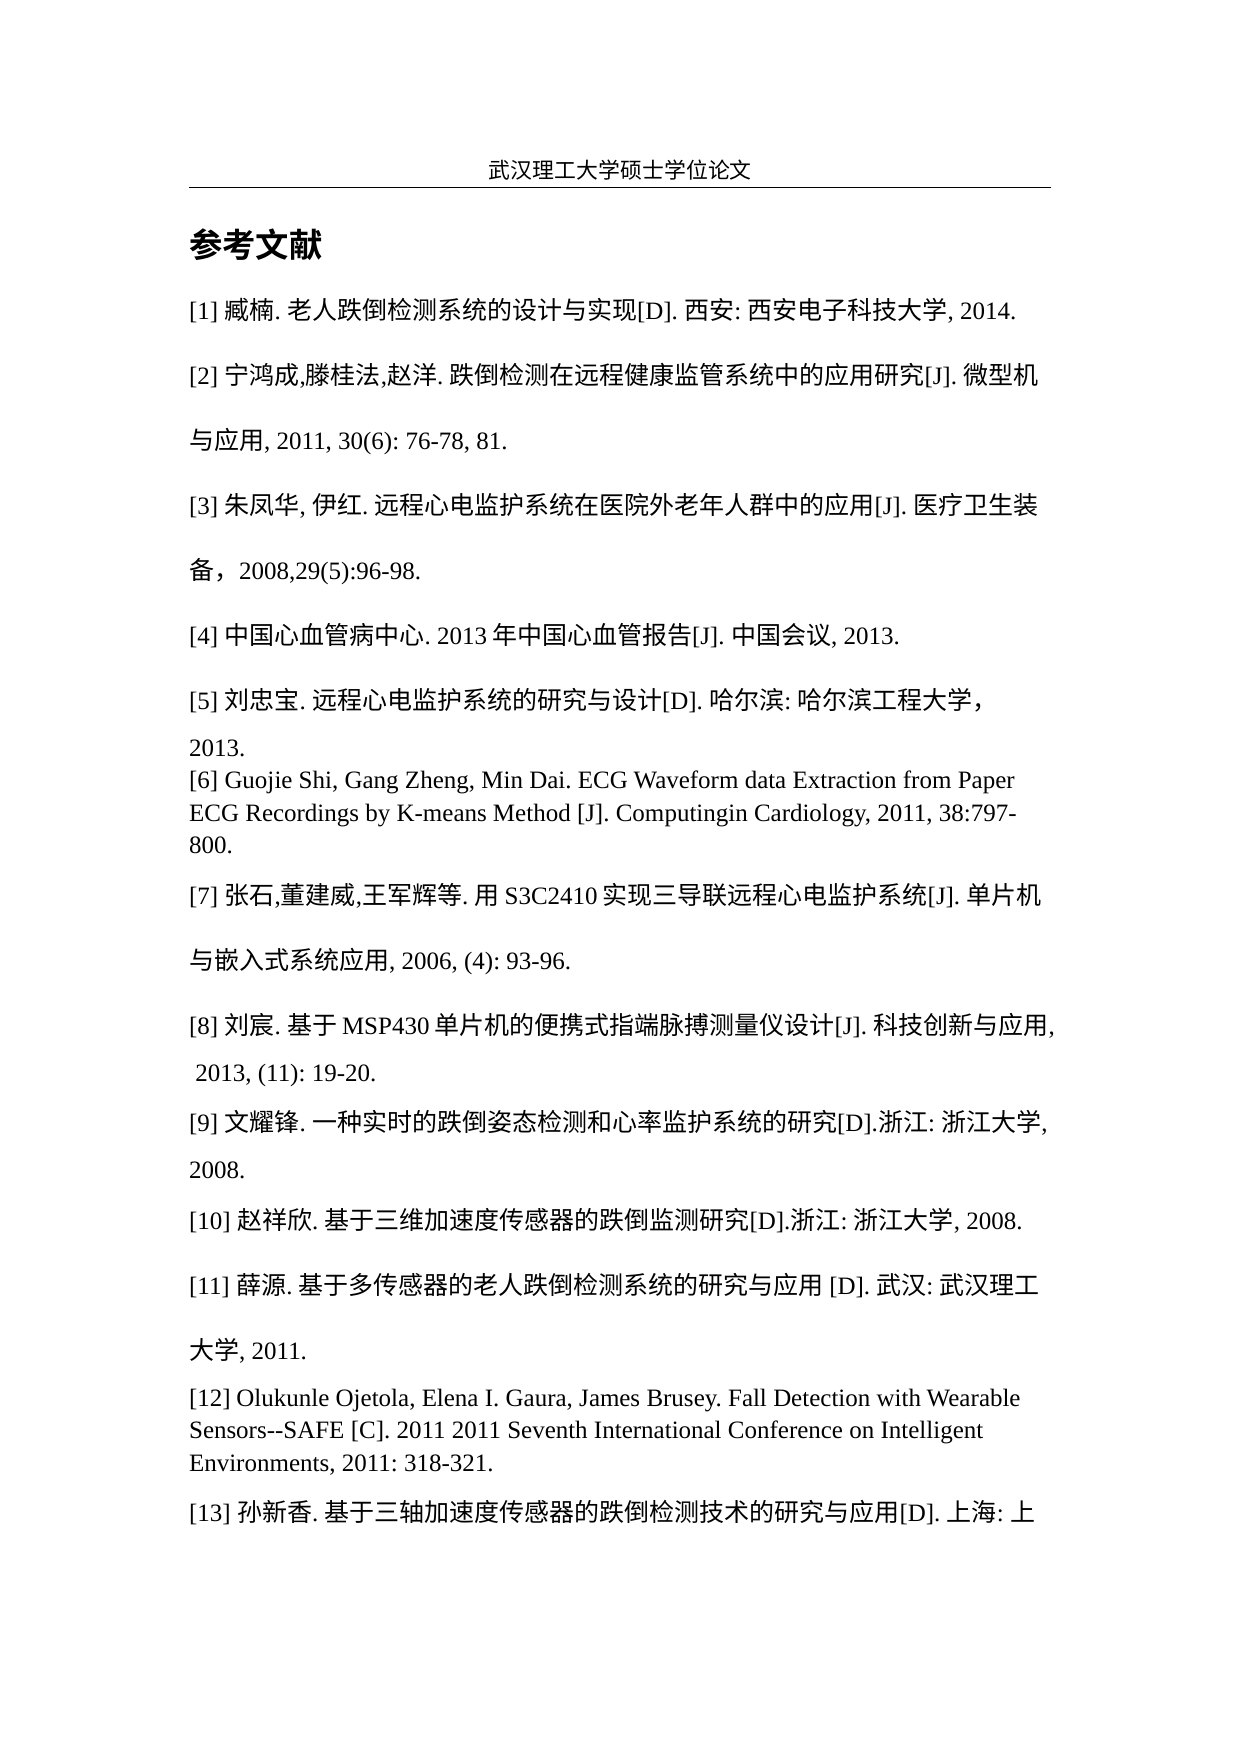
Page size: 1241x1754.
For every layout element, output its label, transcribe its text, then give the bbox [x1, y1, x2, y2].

text [5] 刘忠宝. 远程心电监护系统的研究与设计[D]. 哈尔滨: 哈尔滨工程大学，2013. [189, 666, 1051, 763]
text [8] 刘宸. 基于MSP430单片机的便携式指端脉搏测量仪设计[J]. 科技创新与应用, 2013, (11): 19-20. [189, 991, 1051, 1088]
text [12] Olukunle Ojetola, Elena I. Gaura, James Brusey. Fall Detection with Wearable Sensors--SAFE [C]. 2011 2011 Seventh International Conference on Intelligent Environments, 2011: 318-321. [189, 1381, 1051, 1478]
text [189, 1478, 1051, 1543]
text [11] 薛源. 基于多传感器的老人跌倒检测系统的研究与应用 [D]. 武汉: 武汉理工大学, 2011. [189, 1251, 1051, 1381]
text [4] 中国心血管病中心. 2013年中国心血管报告[J]. 中国会议, 2013. [189, 601, 1051, 666]
text [6] Guojie Shi, Gang Zheng, Min Dai. ECG Waveform data Extraction from Paper ECG Recordings by K-means Method [J]. Computingin Cardiology, 2011, 38:797-800. [189, 763, 1051, 861]
text [7] 张石,董建威,王军辉等. 用S3C2410实现三导联远程心电监护系统[J]. 单片机与嵌入式系统应用, 2006, (4): 93-96. [189, 861, 1051, 991]
text [9] 文耀锋. 一种实时的跌倒姿态检测和心率监护系统的研究[D].浙江: 浙江大学, 2008. [189, 1088, 1051, 1186]
text [3] 朱凤华, 伊红. 远程心电监护系统在医院外老年人群中的应用[J]. 医疗卫生装备，2008,29(5):96-98. [189, 471, 1051, 601]
text [1] 臧楠. 老人跌倒检测系统的设计与实现[D]. 西安: 西安电子科技大学, 2014. [189, 276, 1051, 341]
text [2] 宁鸿成,滕桂法,赵洋. 跌倒检测在远程健康监管系统中的应用研究[J]. 微型机与应用, 2011, 30(6): 76-78, 81. [189, 341, 1051, 471]
text [10] 赵祥欣. 基于三维加速度传感器的跌倒监测研究[D].浙江: 浙江大学, 2008. [189, 1186, 1051, 1251]
text 参考文献 [189, 211, 1051, 276]
